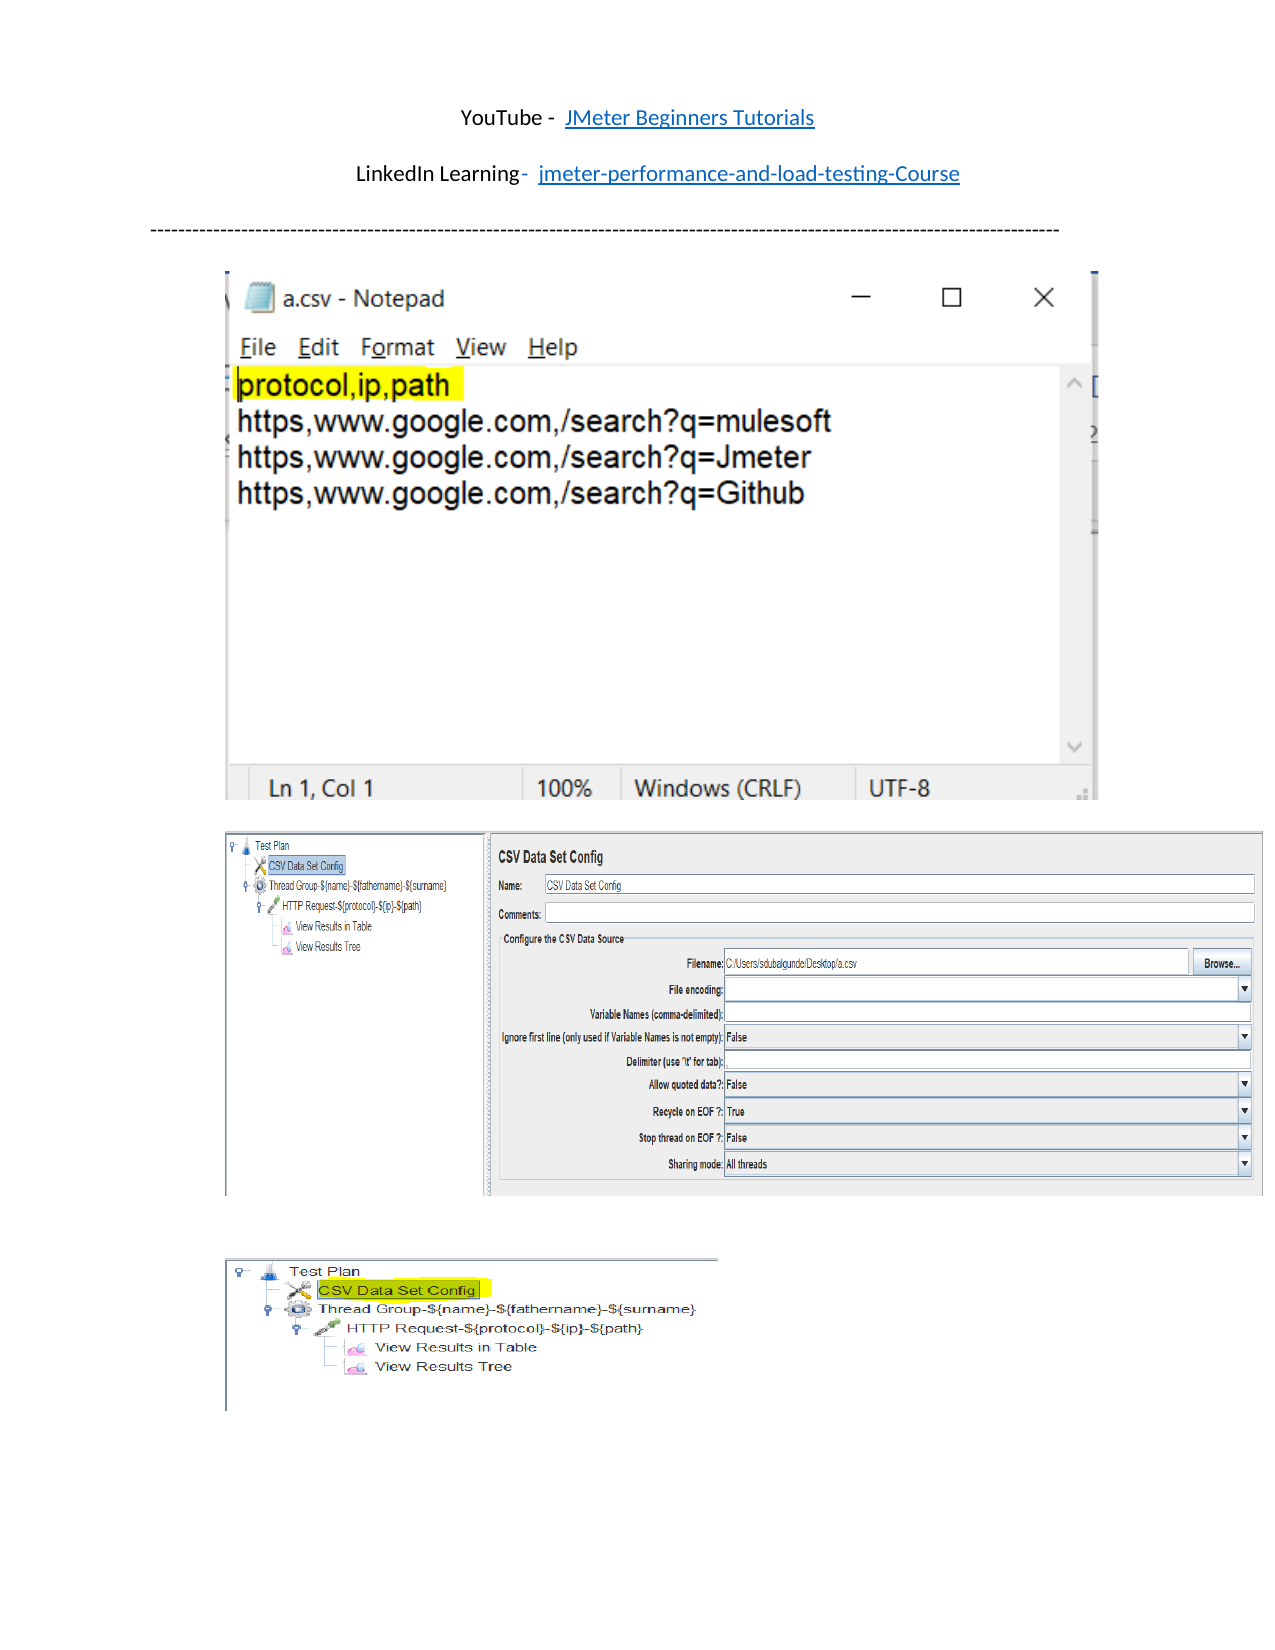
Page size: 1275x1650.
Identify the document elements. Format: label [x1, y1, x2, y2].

picture [225, 271, 1099, 800]
picture [225, 1258, 718, 1411]
picture [225, 831, 1263, 1196]
